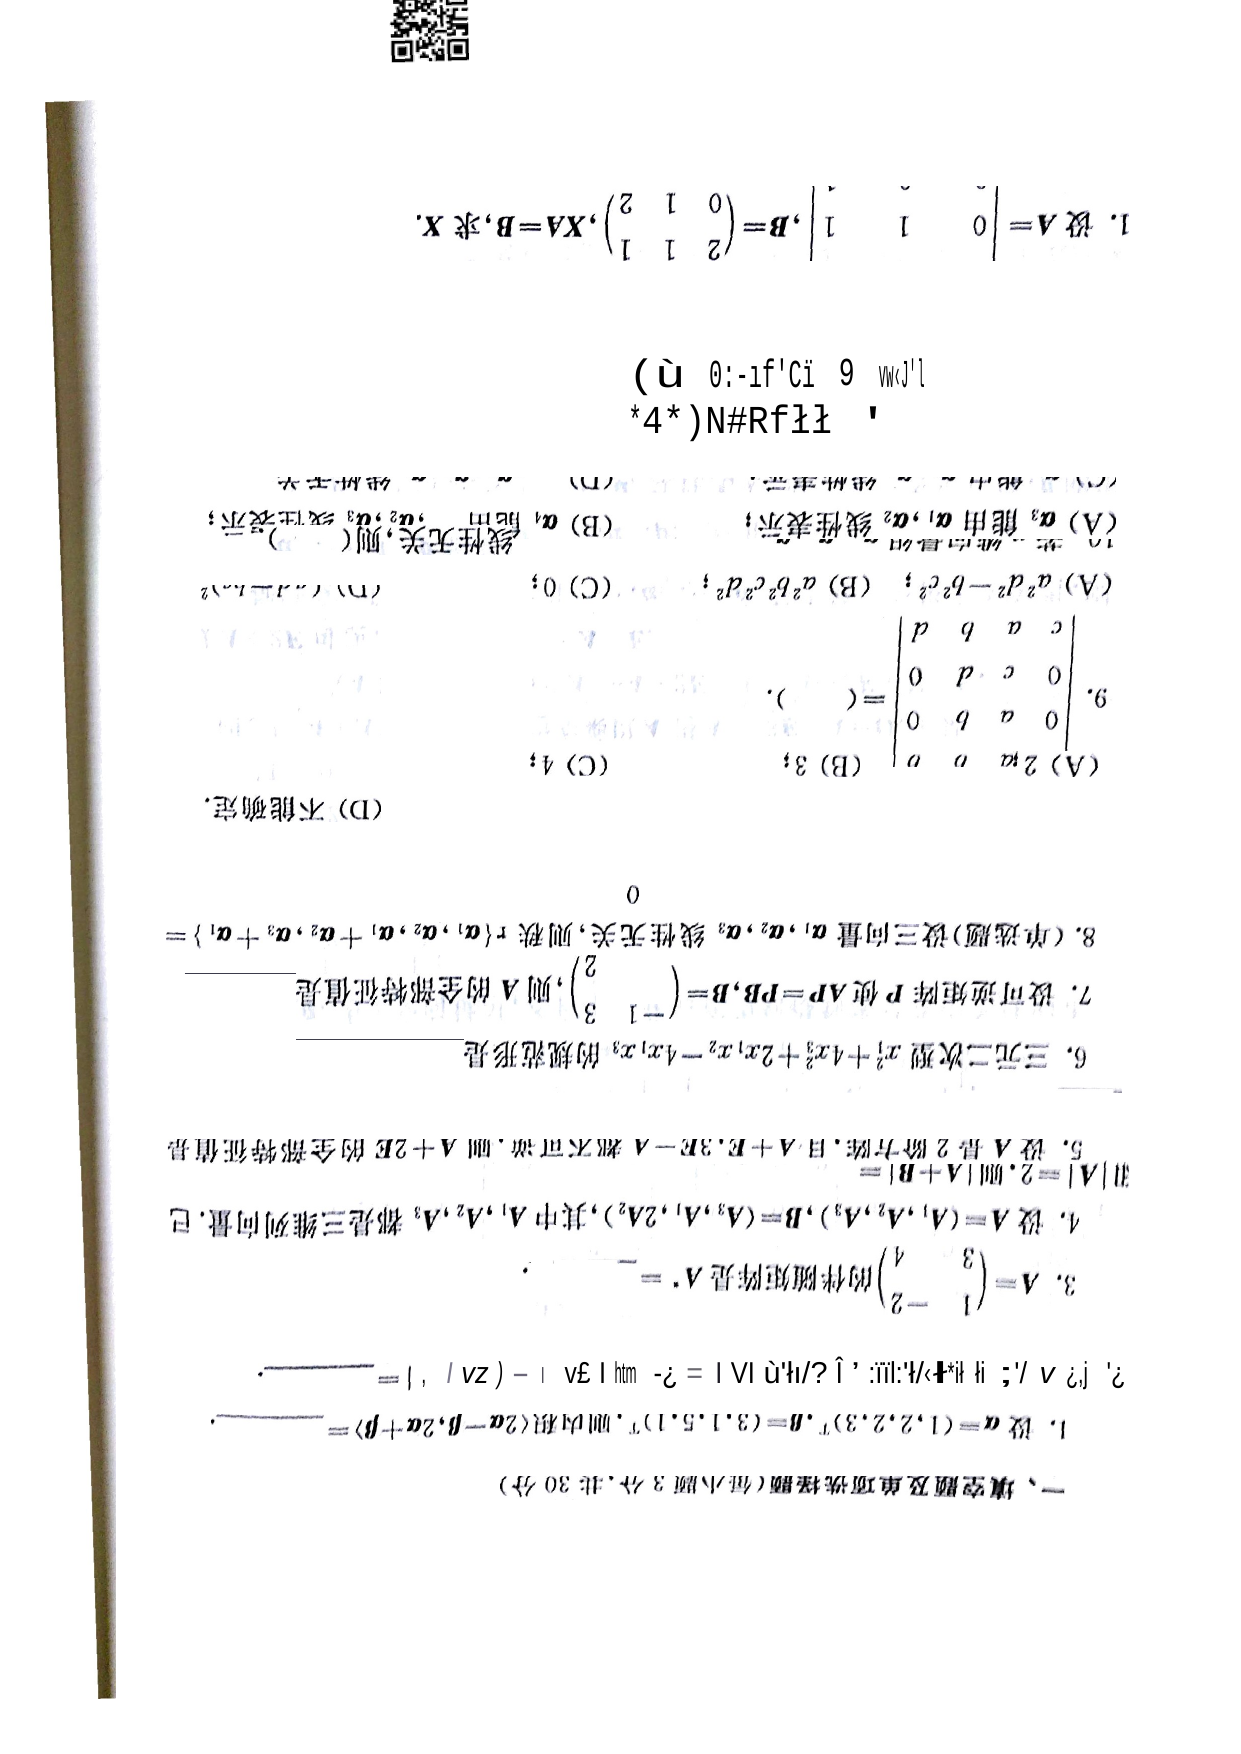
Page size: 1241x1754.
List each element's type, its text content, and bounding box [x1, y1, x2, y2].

picture [417, 186, 1129, 261]
picture [45, 100, 116, 1699]
picture [208, 477, 1116, 777]
text (ù 0:-ıf'Cï 9 vw‹J'l *4*)N#Rfłł ' [628, 353, 1140, 447]
picture [866, 922, 961, 948]
picture [201, 585, 381, 822]
picture [523, 1246, 1075, 1319]
picture [964, 922, 1095, 949]
picture [167, 1139, 1129, 1239]
picture [630, 1004, 664, 1024]
text , I vz ) - ı v£ I htm -¿ = I VI ù'łı/? Î ’ :ïïl:'ł/‹ł*ił łi ;'/ v ¿,j '¿ [421, 1355, 1140, 1389]
picture [258, 1363, 411, 1391]
picture [500, 1476, 1065, 1500]
picture [388, 0, 469, 63]
picture [627, 885, 639, 904]
picture [296, 955, 596, 1024]
picture [166, 922, 862, 950]
picture [669, 965, 1091, 1019]
picture [548, 1040, 1122, 1093]
picture [211, 1414, 1065, 1440]
picture [464, 1040, 545, 1069]
